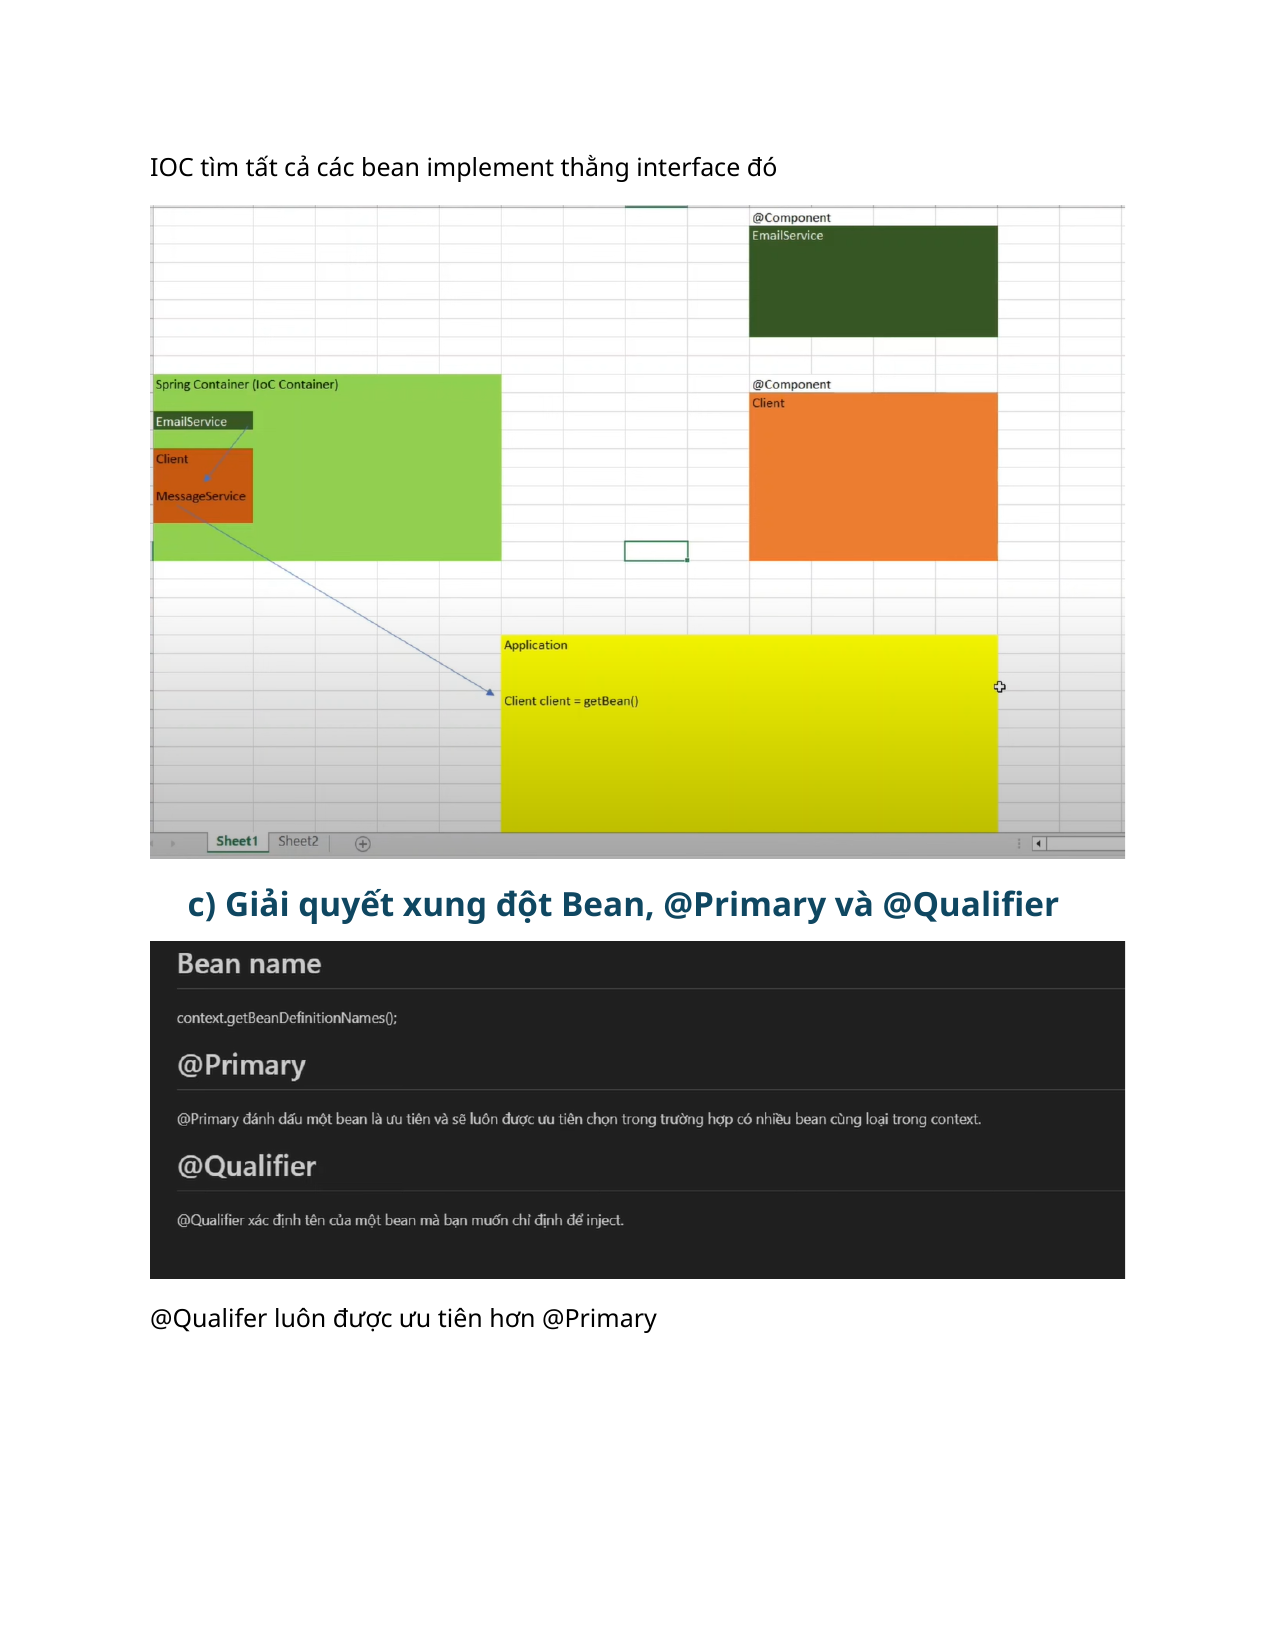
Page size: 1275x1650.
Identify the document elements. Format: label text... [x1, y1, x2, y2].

picture [150, 205, 1125, 859]
picture [150, 941, 1125, 1279]
text @Qualifer luôn được ưu tiên hơn @Primary [150, 1300, 1125, 1334]
text IOC tìm tất cả các bean implement thằng interface đó [150, 150, 1125, 184]
subtitle Giải quyết xung đột Bean, @Primary và @Qualifier [187, 880, 1125, 926]
